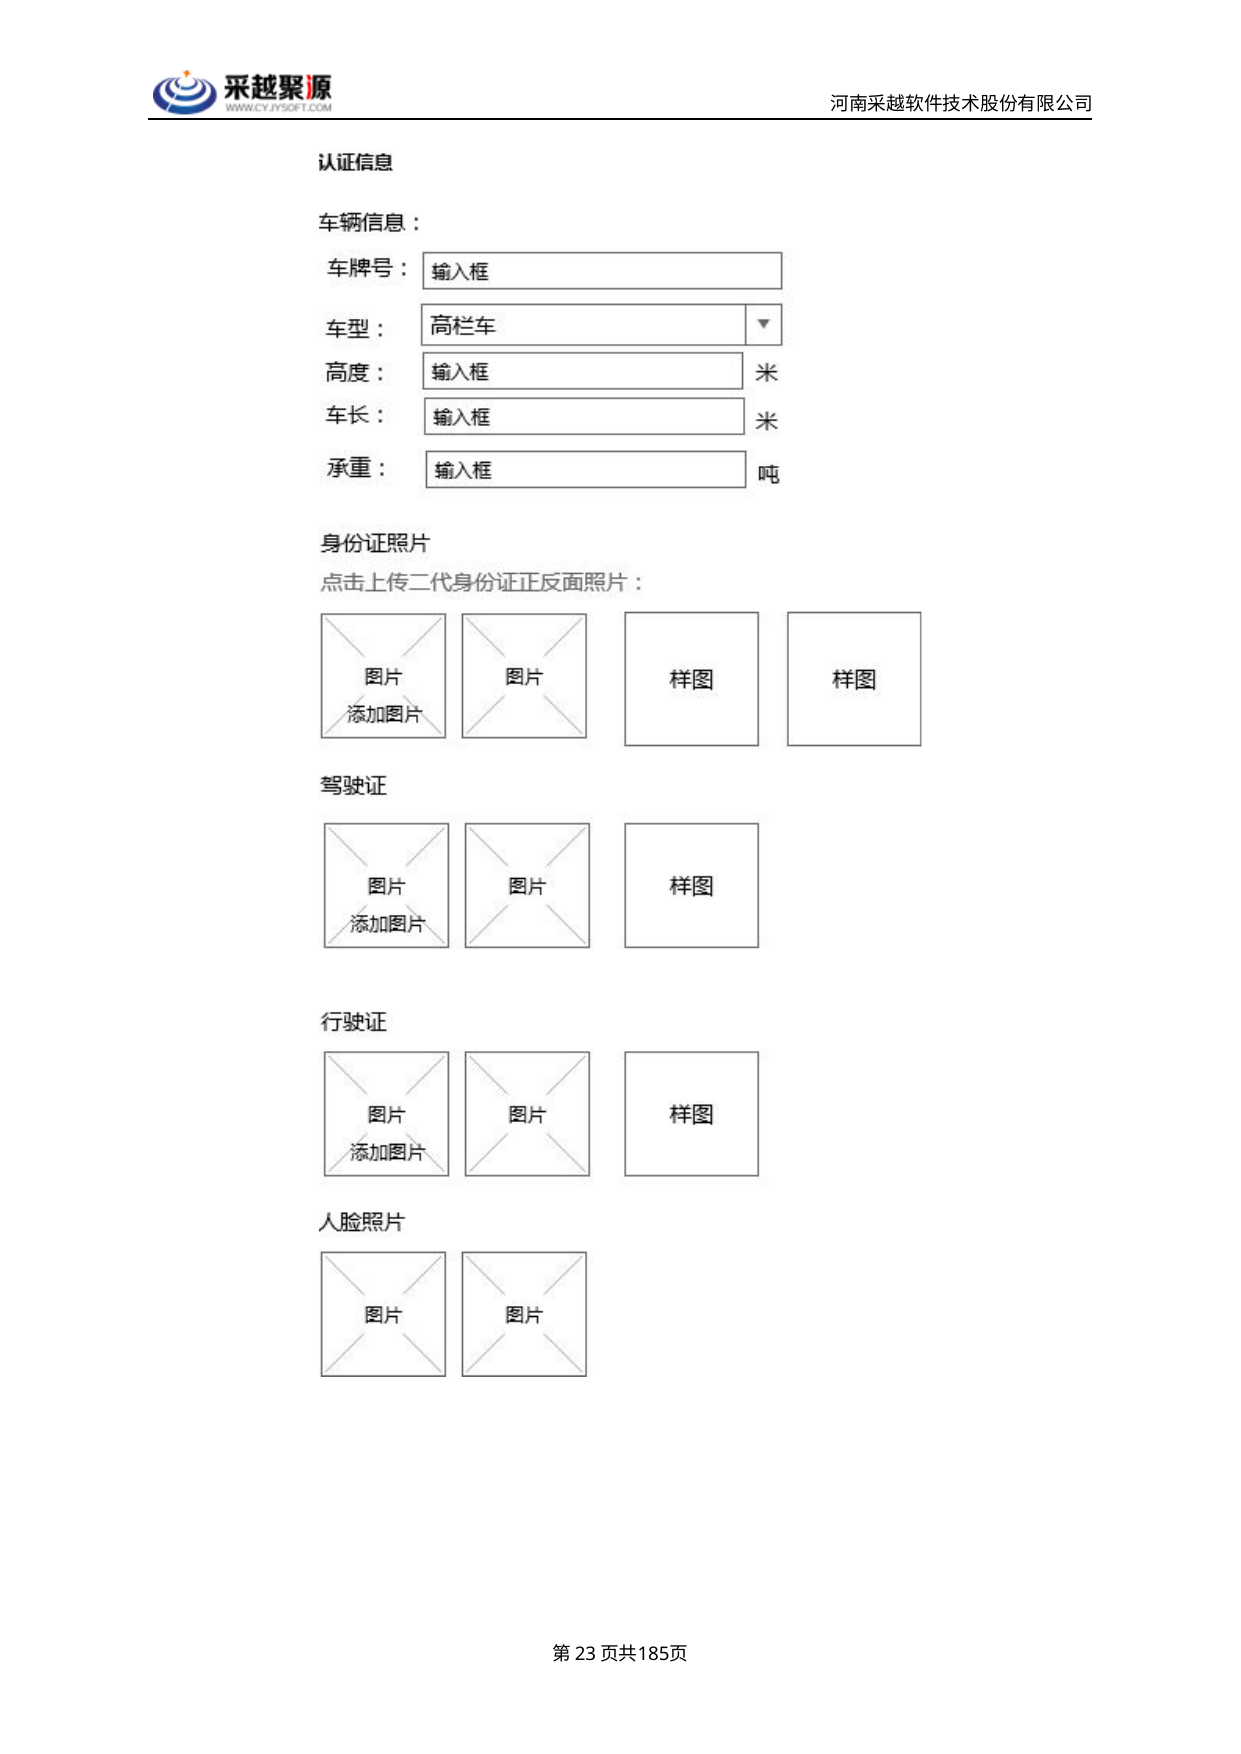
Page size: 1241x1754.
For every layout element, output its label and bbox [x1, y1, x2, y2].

picture [153, 70, 333, 118]
picture [318, 149, 922, 1377]
